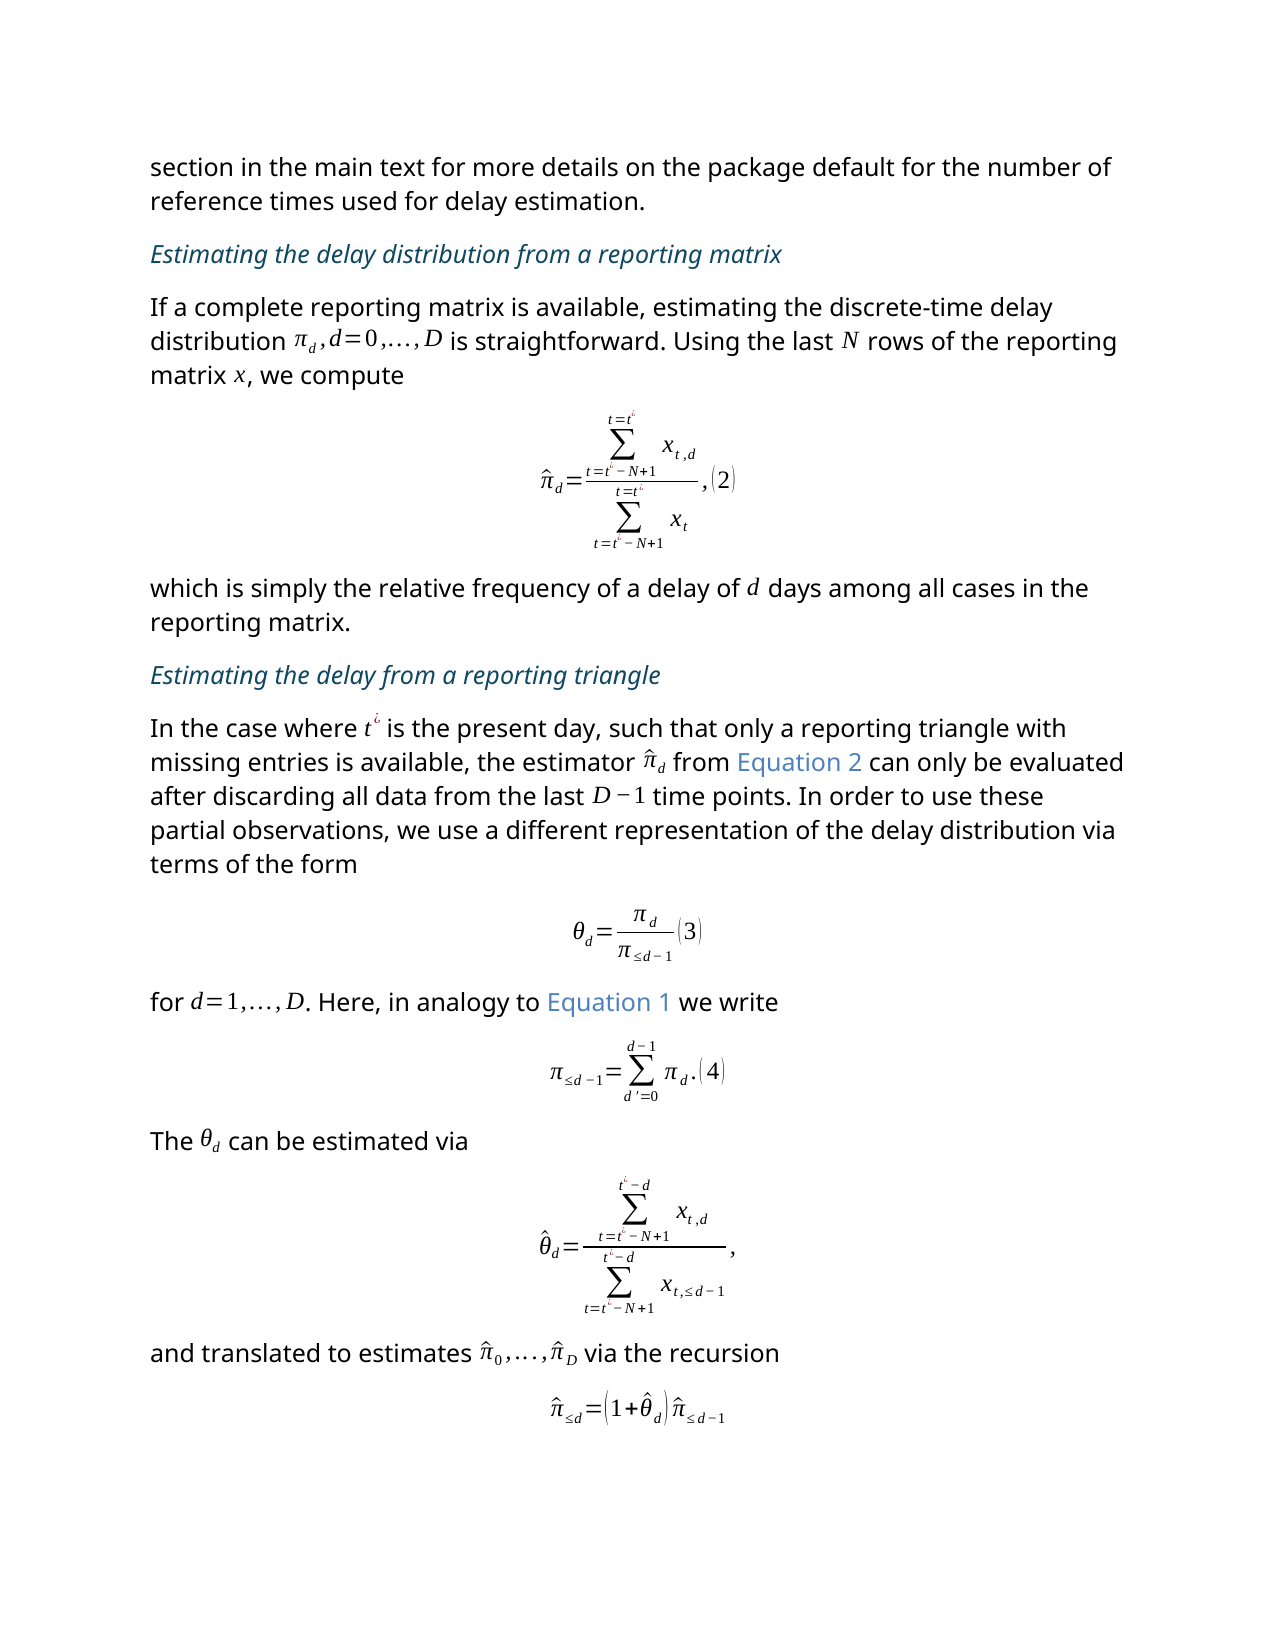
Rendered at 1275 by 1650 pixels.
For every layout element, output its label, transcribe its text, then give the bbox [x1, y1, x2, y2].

text In the case where is the present day, such that only a reporting triangle with missing entries is available, the estimator from Equation 2 can only be evaluated after discarding all data from the last time points. In order to use these partial observations, we use a different representation of the delay distribution via terms of the form [150, 710, 1125, 881]
subtitle Estimating the delay distribution from a reporting matrix [150, 237, 1125, 271]
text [150, 150, 1125, 218]
subtitle Estimating the delay from a reporting triangle [150, 657, 1125, 691]
text and translated to estimates via the recursion [150, 1336, 1125, 1370]
text The can be estimated via [150, 1123, 1125, 1157]
text which is simply the relative frequency of a delay of days among all cases in the reporting matrix. [150, 571, 1125, 639]
text for . Here, in analogy to Equation 1 we write [150, 984, 1125, 1018]
text If a complete reporting matrix is available, estimating the discrete-time delay distribution is straightforward. Using the last rows of the reporting matrix , we compute [150, 290, 1125, 392]
